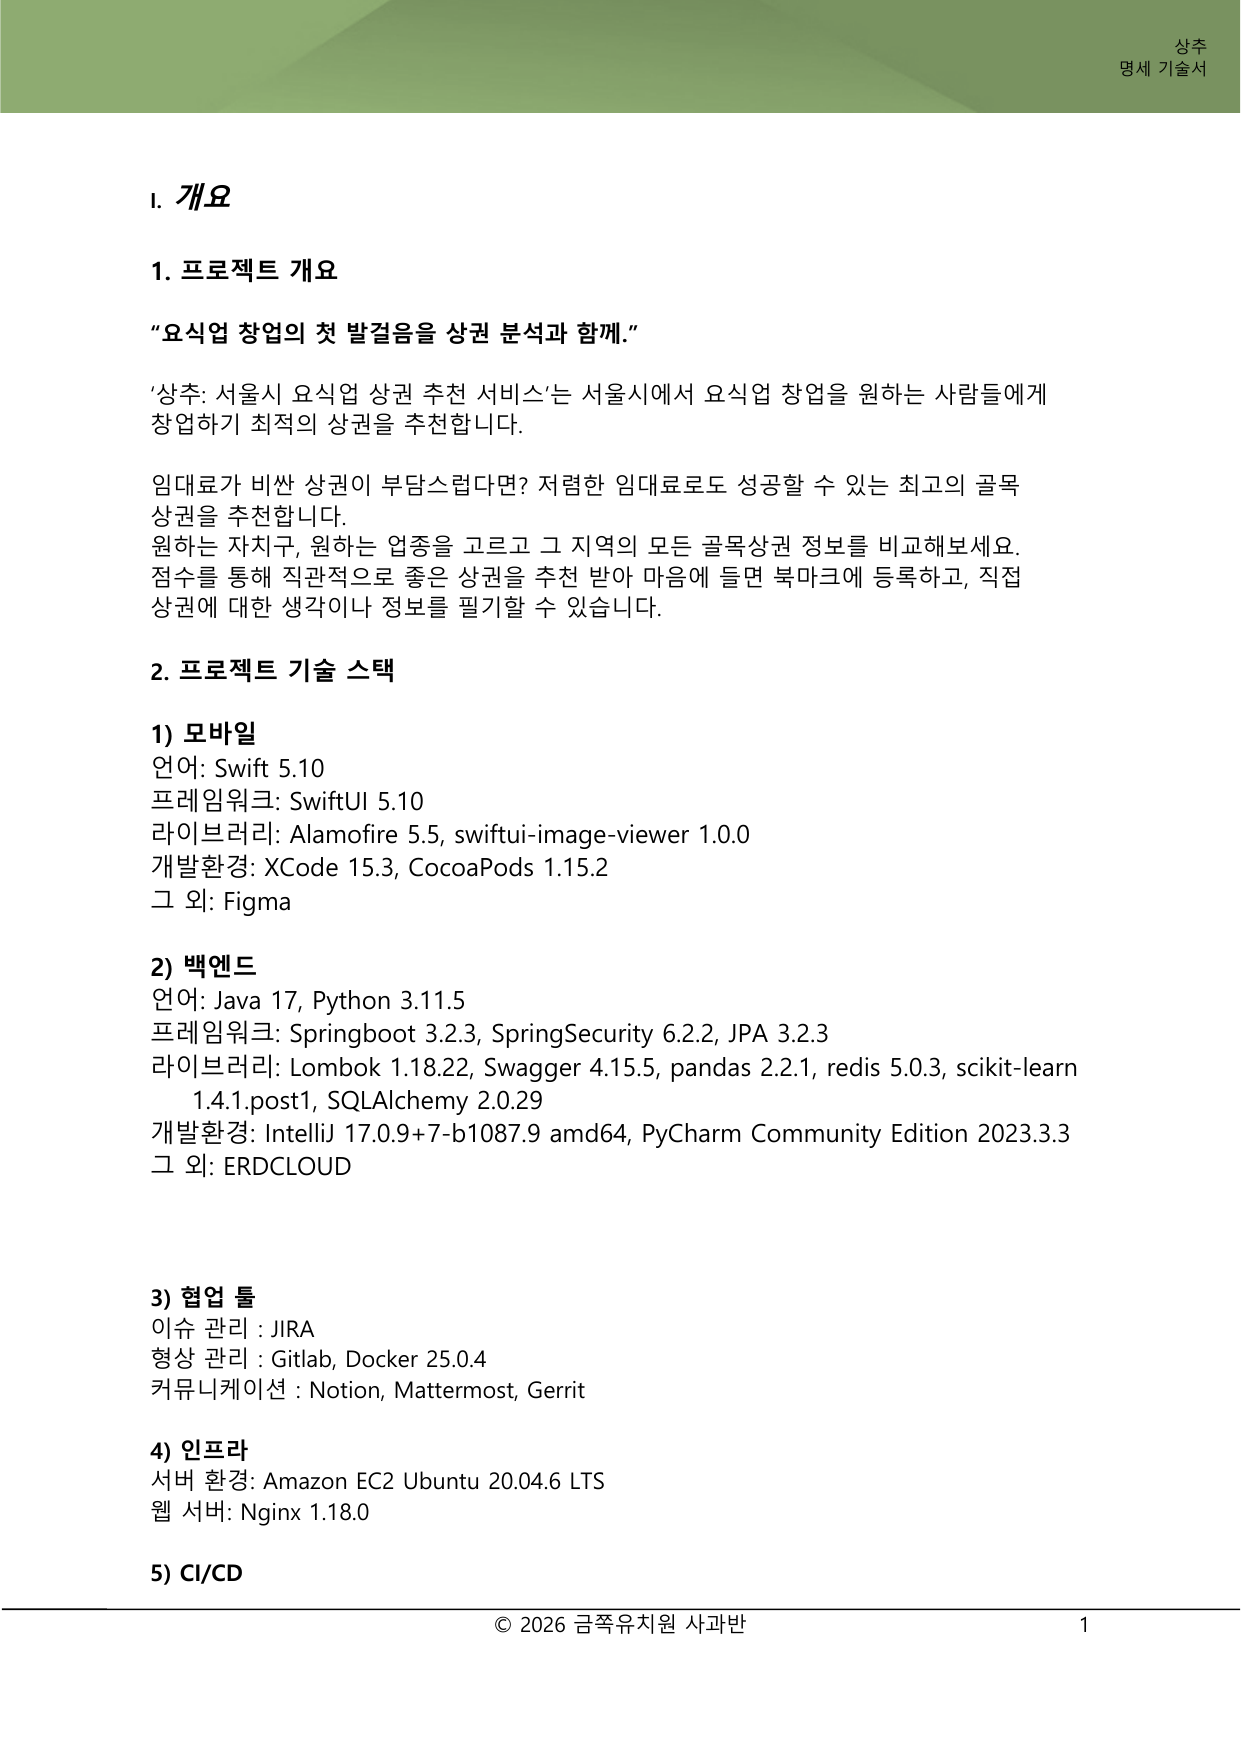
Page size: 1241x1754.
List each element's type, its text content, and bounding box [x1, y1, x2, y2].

text 커뮤니케이션 : Notion, Mattermost, Gerrit [150, 1373, 1090, 1404]
text “요식업 창업의 첫 발걸음을 상권 분석과 함께.” [150, 317, 1090, 348]
subtitle 프레임워크: Springboot 3.2.3, SpringSecurity 6.2.2, JPA 3.2.3 [150, 1016, 1090, 1049]
subtitle 개발환경: XCode 15.3, CocoaPods 1.15.2 [150, 849, 1090, 883]
text 형상 관리 : Gitlab, Docker 25.0.4 [150, 1343, 1090, 1373]
subtitle 개발환경: IntelliJ 17.0.9+7-b1087.9 amd64, PyCharm Community Edition 2023.3.3 [150, 1115, 1090, 1149]
text 3) 협업 툴 [150, 1282, 1090, 1312]
text 4) 인프라 [150, 1434, 1090, 1465]
text ‘상추: 서울시 요식업 상권 추천 서비스’는 서울시에서 요식업 창업을 원하는 사람들에게 창업하기 최적의 상권을 추천합니다. [150, 378, 1090, 439]
text 웹 서버: Nginx 1.18.0 [150, 1495, 1090, 1526]
subtitle 2) 백엔드 [150, 949, 1090, 982]
text 이슈 관리 : JIRA [150, 1312, 1090, 1343]
subtitle 언어: Swift 5.10 [150, 750, 1090, 783]
text 5) CI/CD [150, 1556, 1090, 1587]
subtitle 그 외: Figma [150, 883, 1090, 916]
subtitle 그 외: ERDCLOUD [150, 1149, 1090, 1182]
text 점수를 통해 직관적으로 좋은 상권을 추천 받아 마음에 들면 북마크에 등록하고, 직접 상권에 대한 생각이나 정보를 필기할 수 있습니다. [150, 561, 1090, 622]
text 원하는 자치구, 원하는 업종을 고르고 그 지역의 모든 골목상권 정보를 비교해보세요. [150, 531, 1090, 561]
subtitle 개요 [150, 177, 1090, 216]
subtitle 프로젝트 개요 [150, 253, 1090, 287]
text 서버 환경: Amazon EC2 Ubuntu 20.04.6 LTS [150, 1465, 1090, 1495]
subtitle 프로젝트 기술 스택 [150, 653, 1090, 686]
subtitle 언어: Java 17, Python 3.11.5 [150, 982, 1090, 1016]
subtitle 프레임워크: SwiftUI 5.10 [150, 783, 1090, 816]
subtitle 라이브러리: Lombok 1.18.22, Swagger 4.15.5, pandas 2.2.1, redis 5.0.3, scikit-learn 1.4.1.post1, SQLAlchemy 2.0.29 [150, 1049, 1090, 1115]
subtitle 라이브러리: Alamofire 5.5, swiftui-image-viewer 1.0.0 [150, 816, 1090, 849]
text 임대료가 비싼 상권이 부담스럽다면? 저렴한 임대료로도 성공할 수 있는 최고의 골목 상권을 추천합니다. [150, 470, 1090, 531]
subtitle 1) 모바일 [150, 717, 1090, 750]
